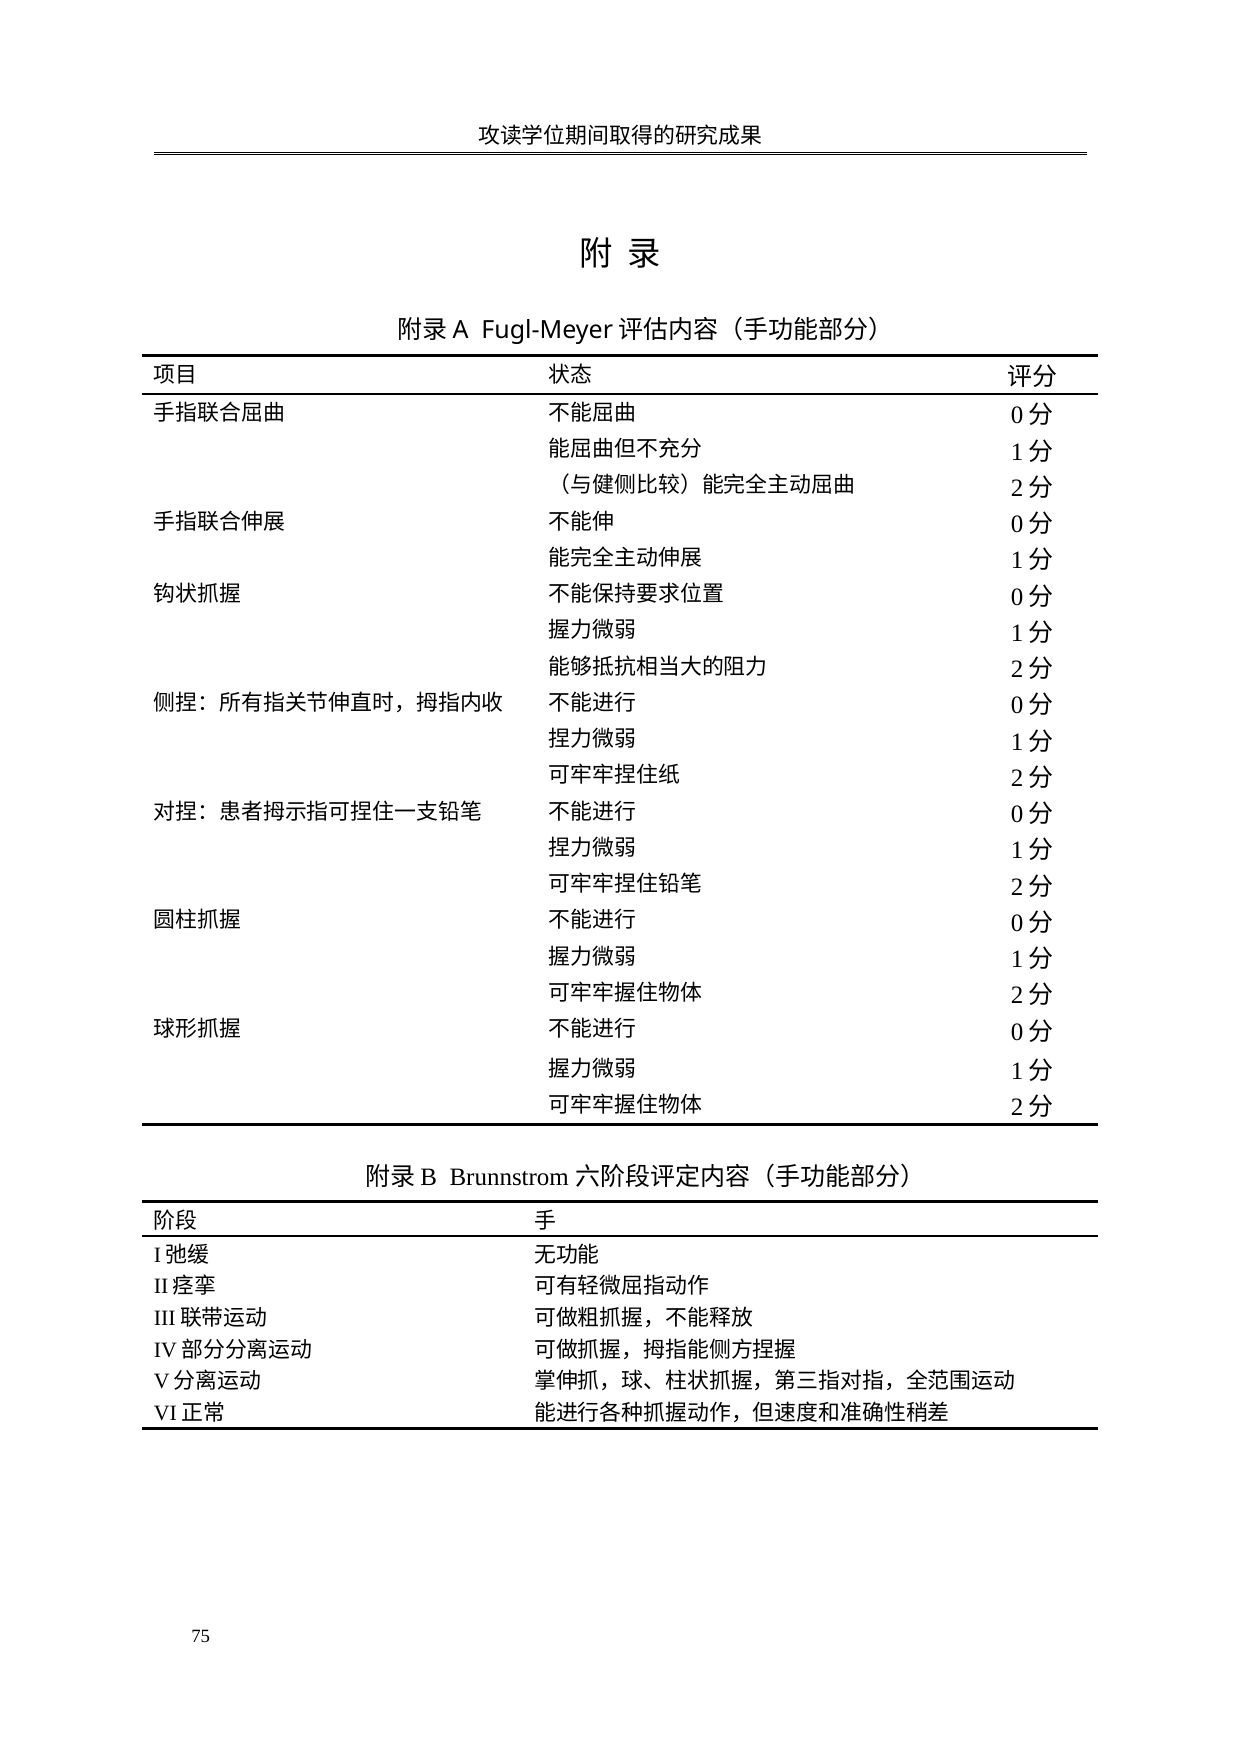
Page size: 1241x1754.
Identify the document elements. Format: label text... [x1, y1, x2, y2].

table_cell 能屈曲但不充分 [538, 431, 966, 467]
table_cell 可牢牢握住物体 [538, 975, 966, 1011]
table_cell 1分 [966, 1048, 1098, 1087]
table_header 手 [523, 1203, 1098, 1234]
table_cell 对捏：患者拇示指可捏住一支铅笔 [142, 794, 537, 902]
table_cell 1分 [966, 721, 1098, 757]
table_cell 0分 [966, 1011, 1098, 1047]
table_cell II痉挛 [142, 1268, 523, 1300]
table_cell 手指联合伸展 [142, 504, 537, 576]
table_cell 握力微弱 [538, 613, 966, 649]
table_cell 不能伸 [538, 504, 966, 540]
table_cell 0分 [966, 504, 1098, 540]
text 附录B Brunnstrom 六阶段评定内容（手功能部分） [153, 1156, 1087, 1193]
table_cell III联带运动 [142, 1300, 523, 1332]
table_cell 钩状抓握 [142, 576, 537, 685]
table_header 阶段 [142, 1203, 523, 1234]
table_cell 能够抵抗相当大的阻力 [538, 649, 966, 685]
table_cell 侧捏：所有指关节伸直时，拇指内收 [142, 685, 537, 794]
table_cell 2分 [966, 1087, 1098, 1123]
table_cell I弛缓 [142, 1237, 523, 1268]
table_cell V分离运动 [142, 1363, 523, 1395]
table_cell 1分 [966, 540, 1098, 576]
table_cell 能进行各种抓握动作，但速度和准确性稍差 [523, 1395, 1098, 1427]
table_cell 1分 [966, 830, 1098, 866]
table_cell 可牢牢握住物体 [538, 1087, 966, 1123]
table_cell 手指联合屈曲 [142, 395, 537, 504]
table_cell 圆柱抓握 [142, 903, 537, 1011]
table_cell 2分 [966, 649, 1098, 685]
table_cell IV部分分离运动 [142, 1332, 523, 1363]
table_cell 握力微弱 [538, 939, 966, 975]
table_cell 0分 [966, 395, 1098, 431]
table_cell 握力微弱 [538, 1048, 966, 1087]
table_cell 1分 [966, 613, 1098, 649]
table_header 评分 [966, 357, 1098, 393]
table_cell 不能保持要求位置 [538, 576, 966, 612]
table_cell 1分 [966, 939, 1098, 975]
table_cell 0分 [966, 903, 1098, 939]
table_cell 2分 [966, 866, 1098, 902]
table_cell （与健侧比较）能完全主动屈曲 [538, 468, 966, 504]
text 附录A Fugl-Meyer评估内容（手功能部分） [153, 310, 1087, 346]
table_cell 可牢牢捏住铅笔 [538, 866, 966, 902]
table_header 状态 [538, 357, 966, 393]
table_cell 0分 [966, 794, 1098, 830]
table_cell 2分 [966, 975, 1098, 1011]
table_cell 0分 [966, 576, 1098, 612]
table_cell 2分 [966, 468, 1098, 504]
table_cell VI正常 [142, 1395, 523, 1427]
table_cell 0分 [966, 685, 1098, 721]
table_cell 掌伸抓，球、柱状抓握，第三指对指，全范围运动 [523, 1363, 1098, 1395]
table_cell 可做抓握，拇指能侧方捏握 [523, 1332, 1098, 1363]
table_cell 1分 [966, 431, 1098, 467]
table_cell 无功能 [523, 1237, 1098, 1268]
table_cell 可做粗抓握，不能释放 [523, 1300, 1098, 1332]
table_cell 可有轻微屈指动作 [523, 1268, 1098, 1300]
table_cell 捏力微弱 [538, 830, 966, 866]
table_cell 不能屈曲 [538, 395, 966, 431]
table_cell 不能进行 [538, 1011, 966, 1047]
table_cell 2分 [966, 758, 1098, 794]
table_cell 捏力微弱 [538, 721, 966, 757]
table_cell 不能进行 [538, 685, 966, 721]
table_cell 不能进行 [538, 903, 966, 939]
table_cell 不能进行 [538, 794, 966, 830]
table_cell 球形抓握 [142, 1011, 537, 1123]
table_header 项目 [142, 357, 537, 393]
table_cell 能完全主动伸展 [538, 540, 966, 576]
table_cell 可牢牢捏住纸 [538, 758, 966, 794]
subtitle 附 录 [153, 227, 1087, 275]
